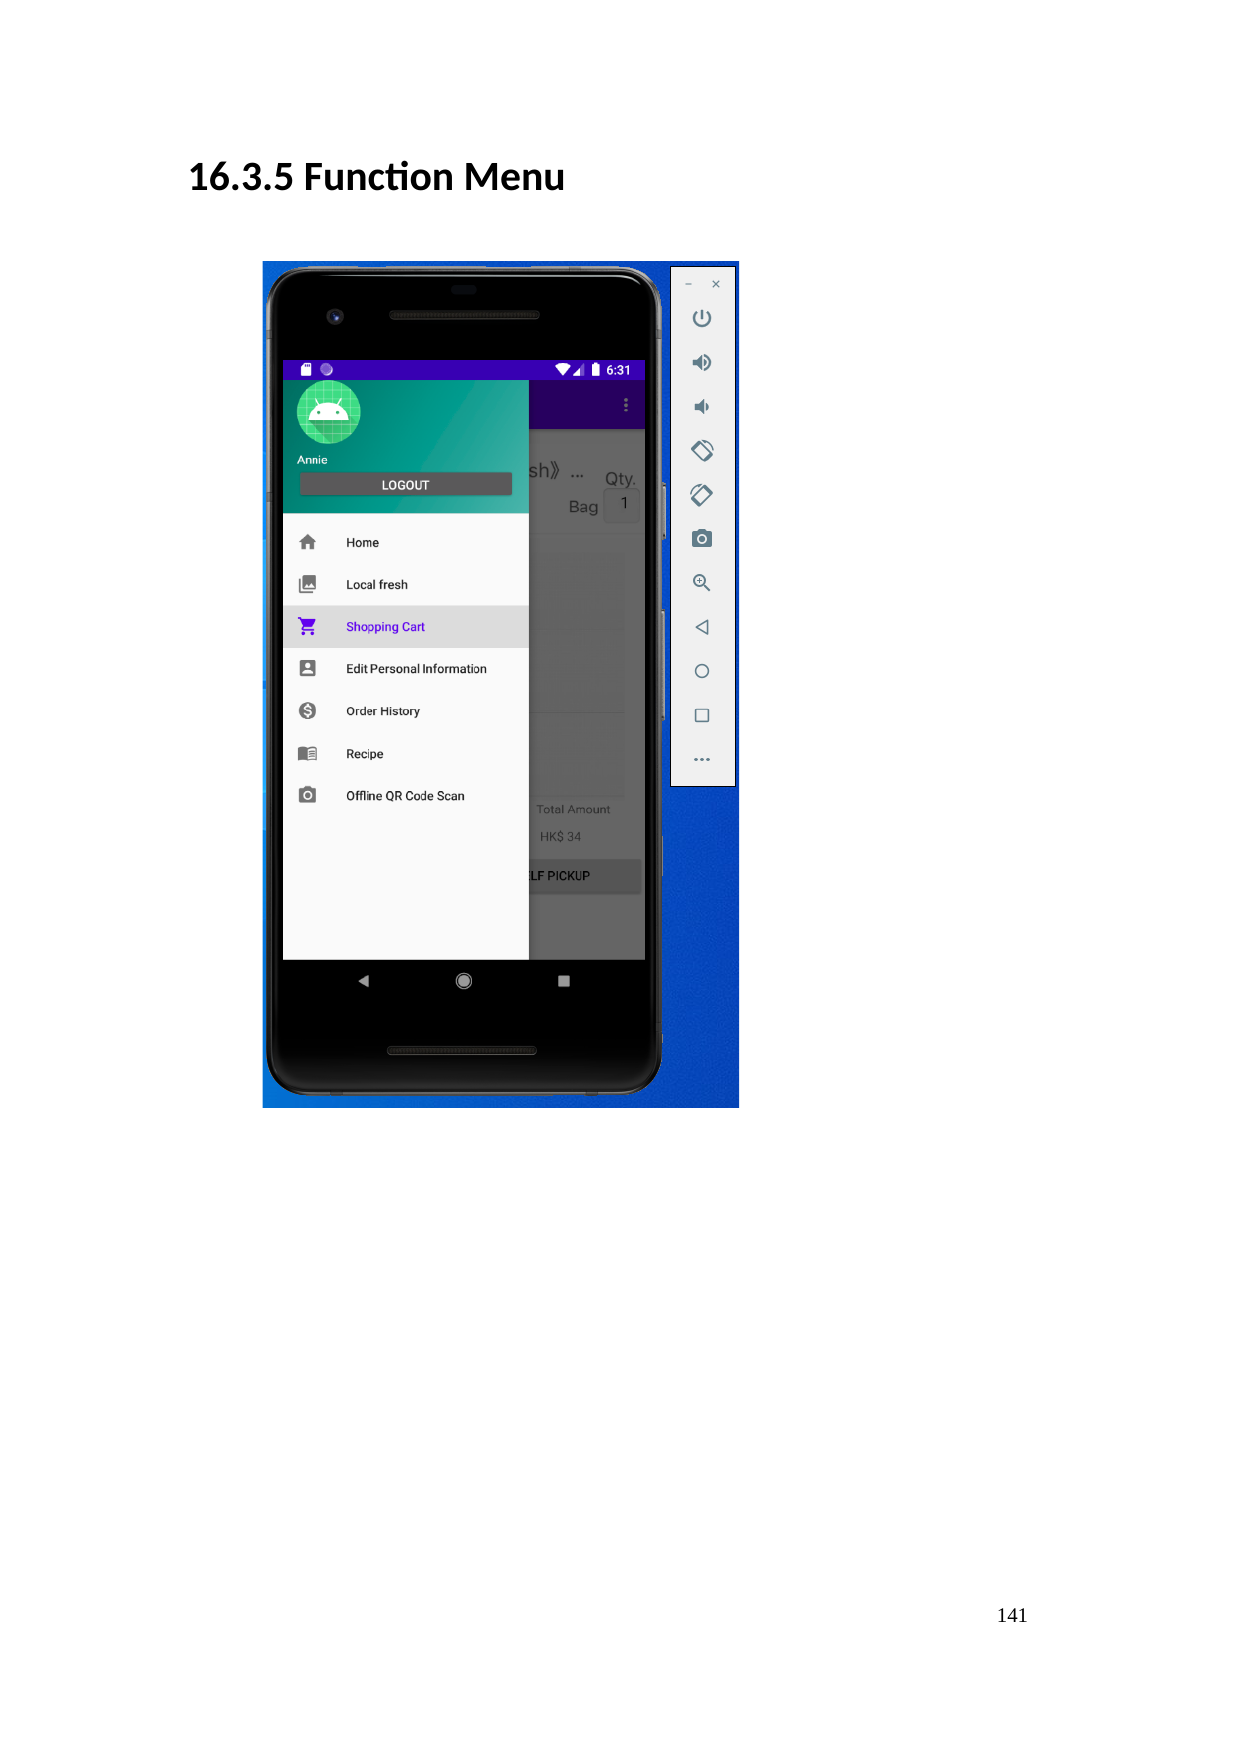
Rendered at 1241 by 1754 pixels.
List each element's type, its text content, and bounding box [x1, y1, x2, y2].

text 16.3.5 Function Menu [187, 150, 1053, 201]
picture [262, 261, 740, 1108]
